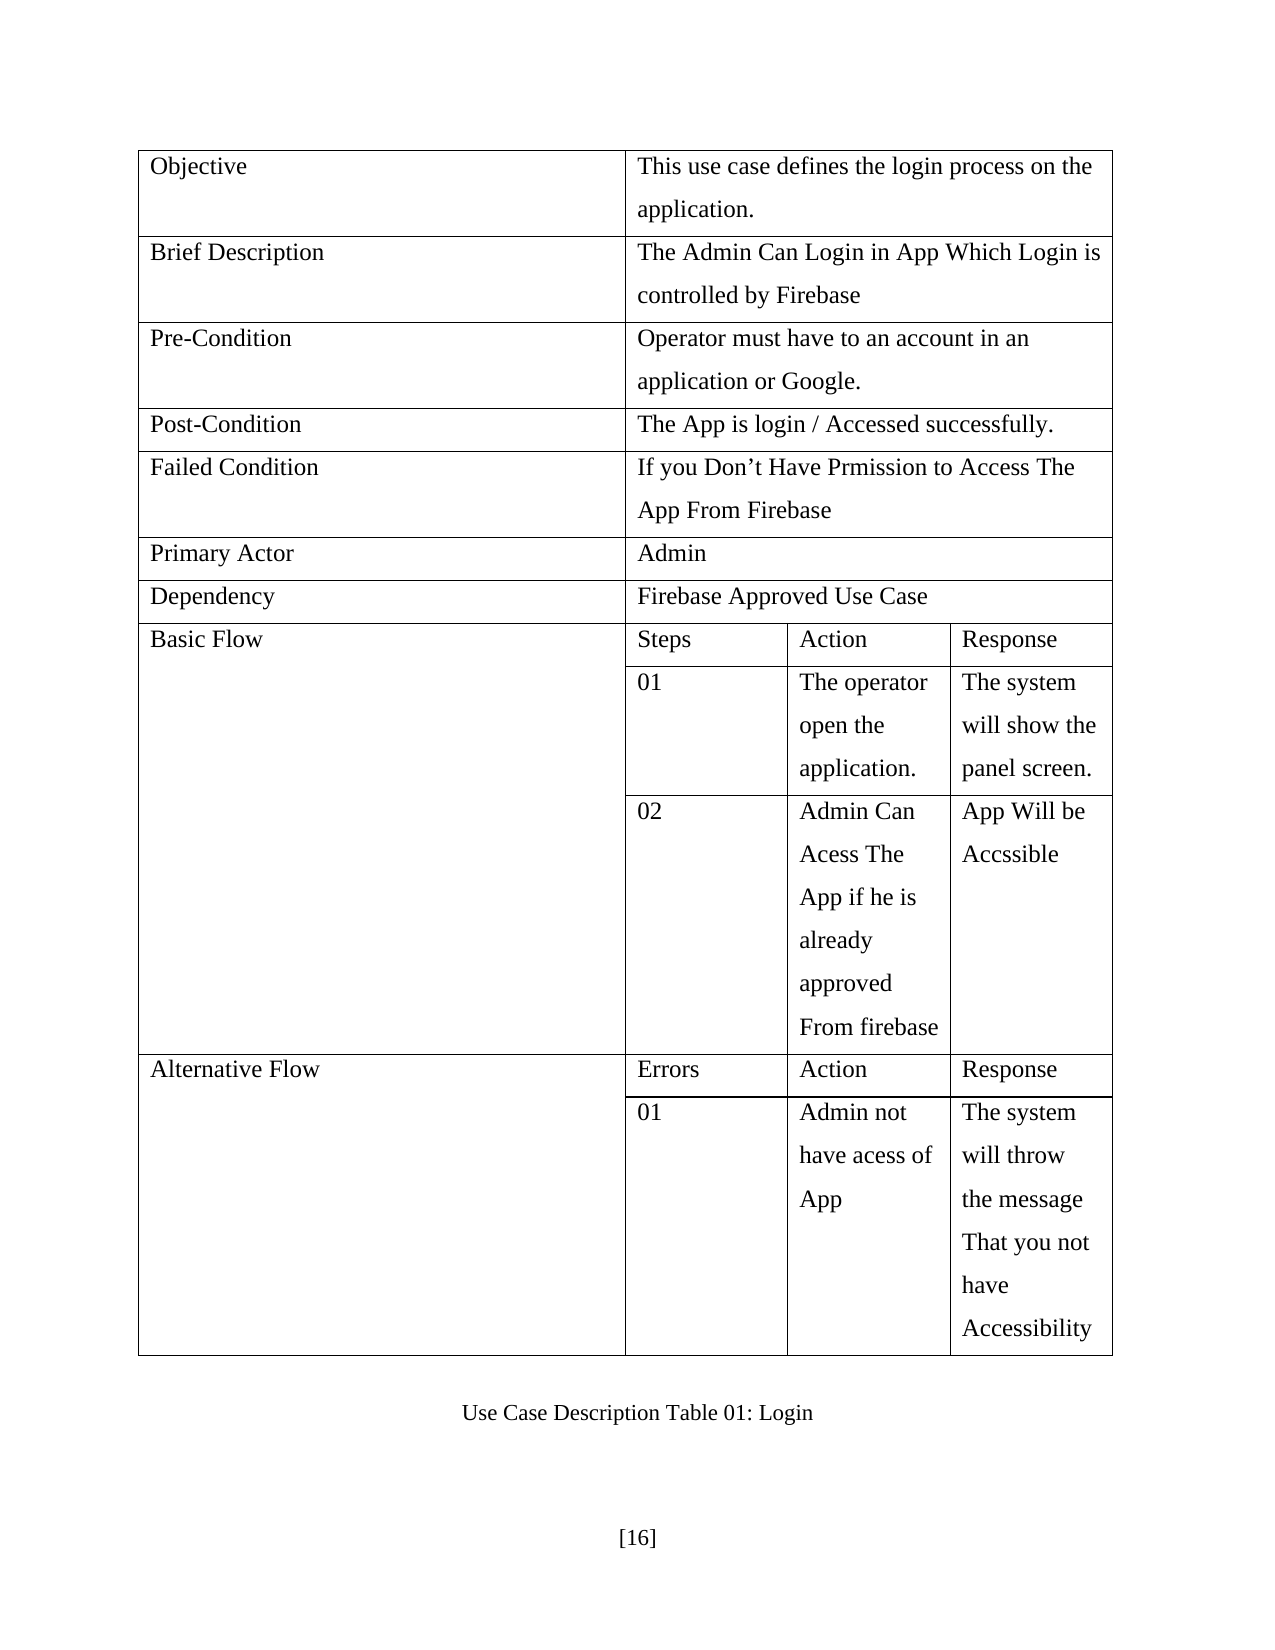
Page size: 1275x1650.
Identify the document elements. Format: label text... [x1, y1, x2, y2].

table_cell Admin [626, 538, 1112, 580]
table_cell Brief Description [139, 237, 625, 322]
table_cell Steps [626, 624, 787, 666]
table_cell Response [951, 624, 1112, 666]
table_cell Admin Can Acess The App if he is already approved From firebase [788, 796, 950, 1053]
table_cell The Admin Can Login in App Which Login is controlled by Firebase [626, 237, 1112, 322]
table_cell Dependency [139, 581, 625, 623]
table_cell Admin not have acess of App [788, 1098, 950, 1355]
table_cell Pre-Condition [139, 323, 625, 408]
table_cell 01 [626, 667, 787, 795]
table_cell The operator open the application. [788, 667, 950, 795]
table_cell Response [951, 1055, 1112, 1096]
table_cell Action [788, 624, 950, 666]
table_cell Failed Condition [139, 452, 625, 537]
table_cell If you Don’t Have Prmission to Access The App From Firebase [626, 452, 1112, 537]
table_cell Objective [139, 151, 625, 236]
table_cell Alternative Flow [139, 1055, 625, 1355]
table_cell App Will be Accssible [951, 796, 1112, 1053]
table_cell 02 [626, 796, 787, 1053]
table_cell Firebase Approved Use Case [626, 581, 1112, 623]
table_cell 01 [626, 1098, 787, 1355]
table_cell Operator must have to an account in an application or Google. [626, 323, 1112, 408]
table_cell The App is login / Accessed successfully. [626, 409, 1112, 451]
table_cell The system will throw the message That you not have Accessibility [951, 1098, 1112, 1355]
text Use Case Description Table 01: Login [150, 1399, 1125, 1426]
table_cell The system will show the panel screen. [951, 667, 1112, 795]
table_cell Primary Actor [139, 538, 625, 580]
table_cell Action [788, 1055, 950, 1096]
table_cell Errors [626, 1055, 787, 1096]
table_cell Post-Condition [139, 409, 625, 451]
table_cell This use case defines the login process on the application. [626, 151, 1112, 236]
table_cell Basic Flow [139, 624, 625, 1053]
